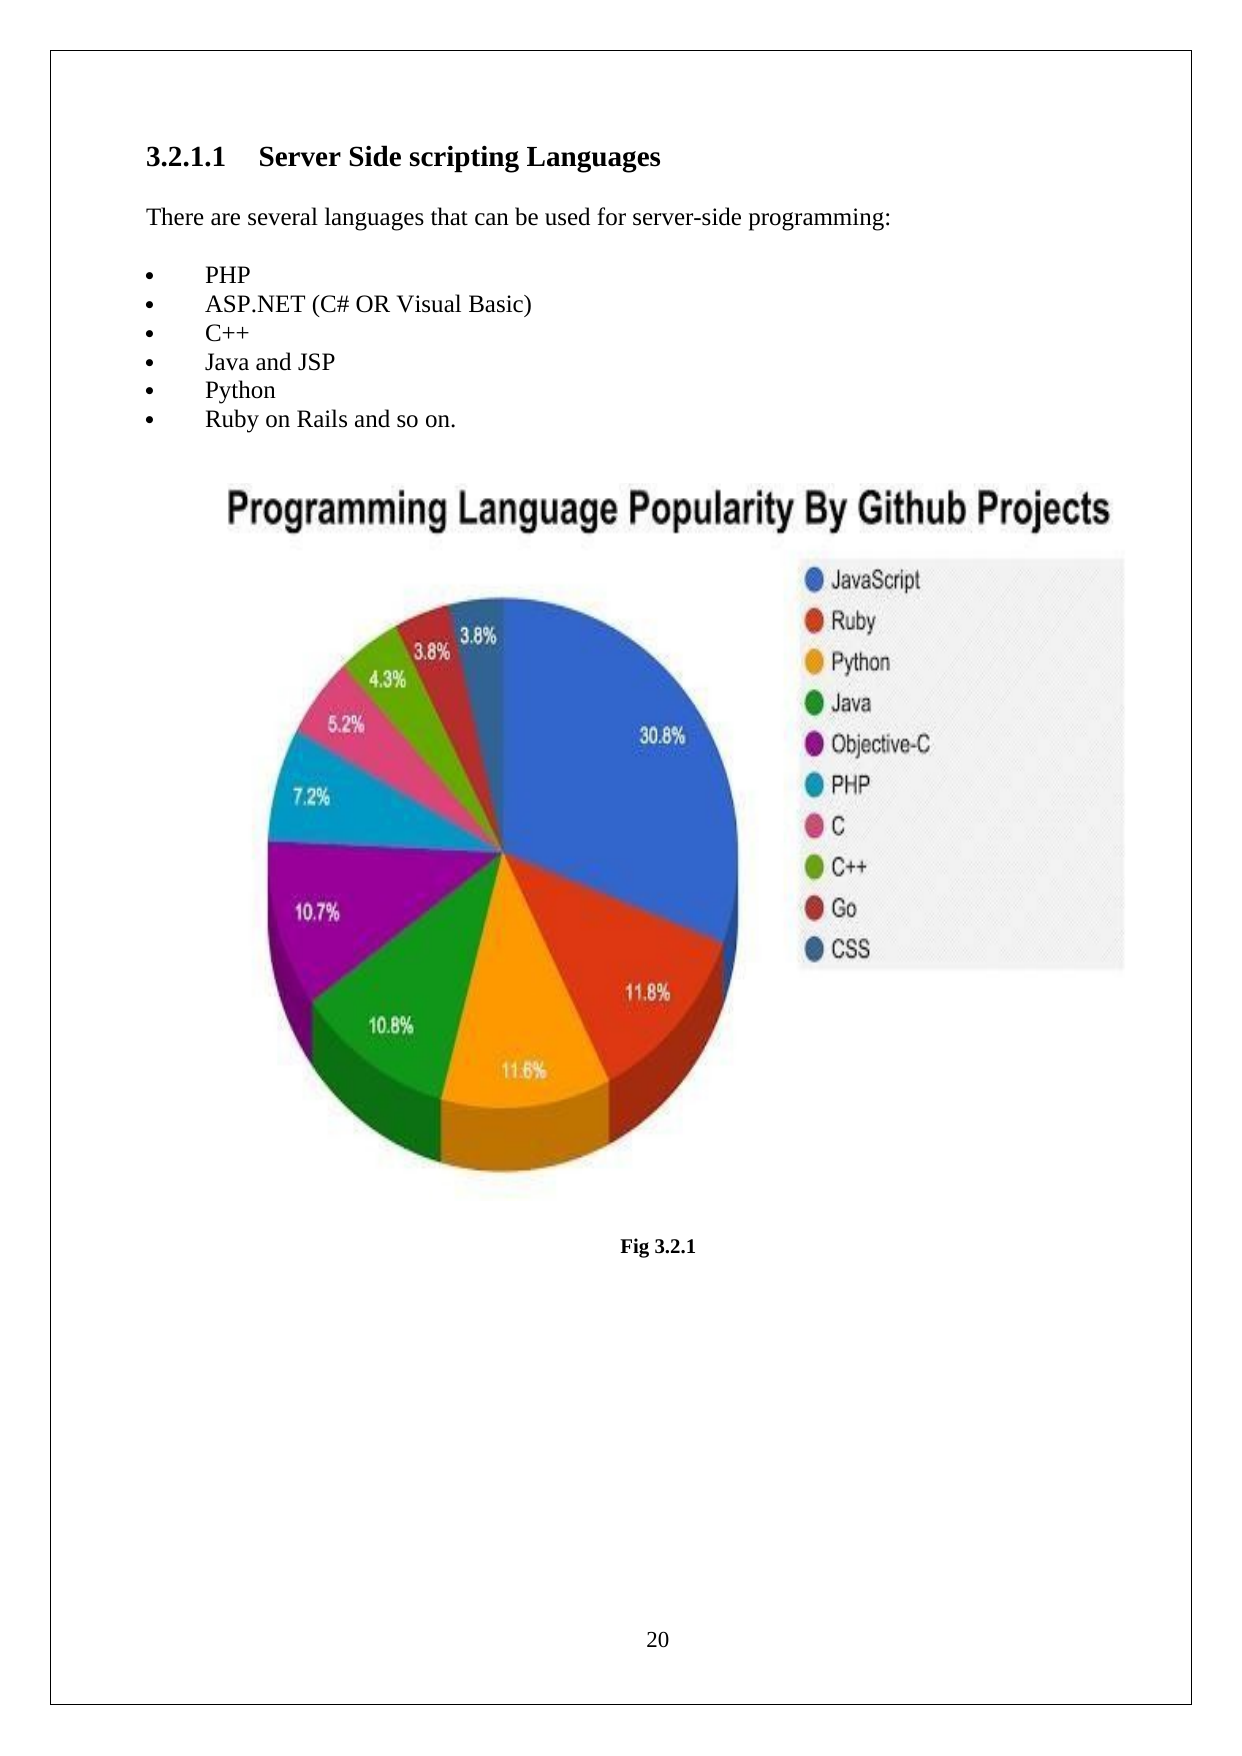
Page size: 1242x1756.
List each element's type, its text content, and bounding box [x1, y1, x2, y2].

text There are several languages that can be used for server-side programming: [146, 202, 1158, 231]
list ASP.NET (C# OR Visual Basic) [146, 289, 1158, 318]
list Python [146, 375, 1158, 404]
list Java and JSP [146, 347, 1158, 375]
list PHP [146, 260, 1158, 289]
subtitle Server Side scripting Languages [146, 139, 1158, 173]
list C++ [146, 318, 1158, 347]
text Fig 3.2.1 [336, 1234, 980, 1258]
picture [227, 483, 1126, 1201]
list Ruby on Rails and so on. [146, 404, 1158, 433]
